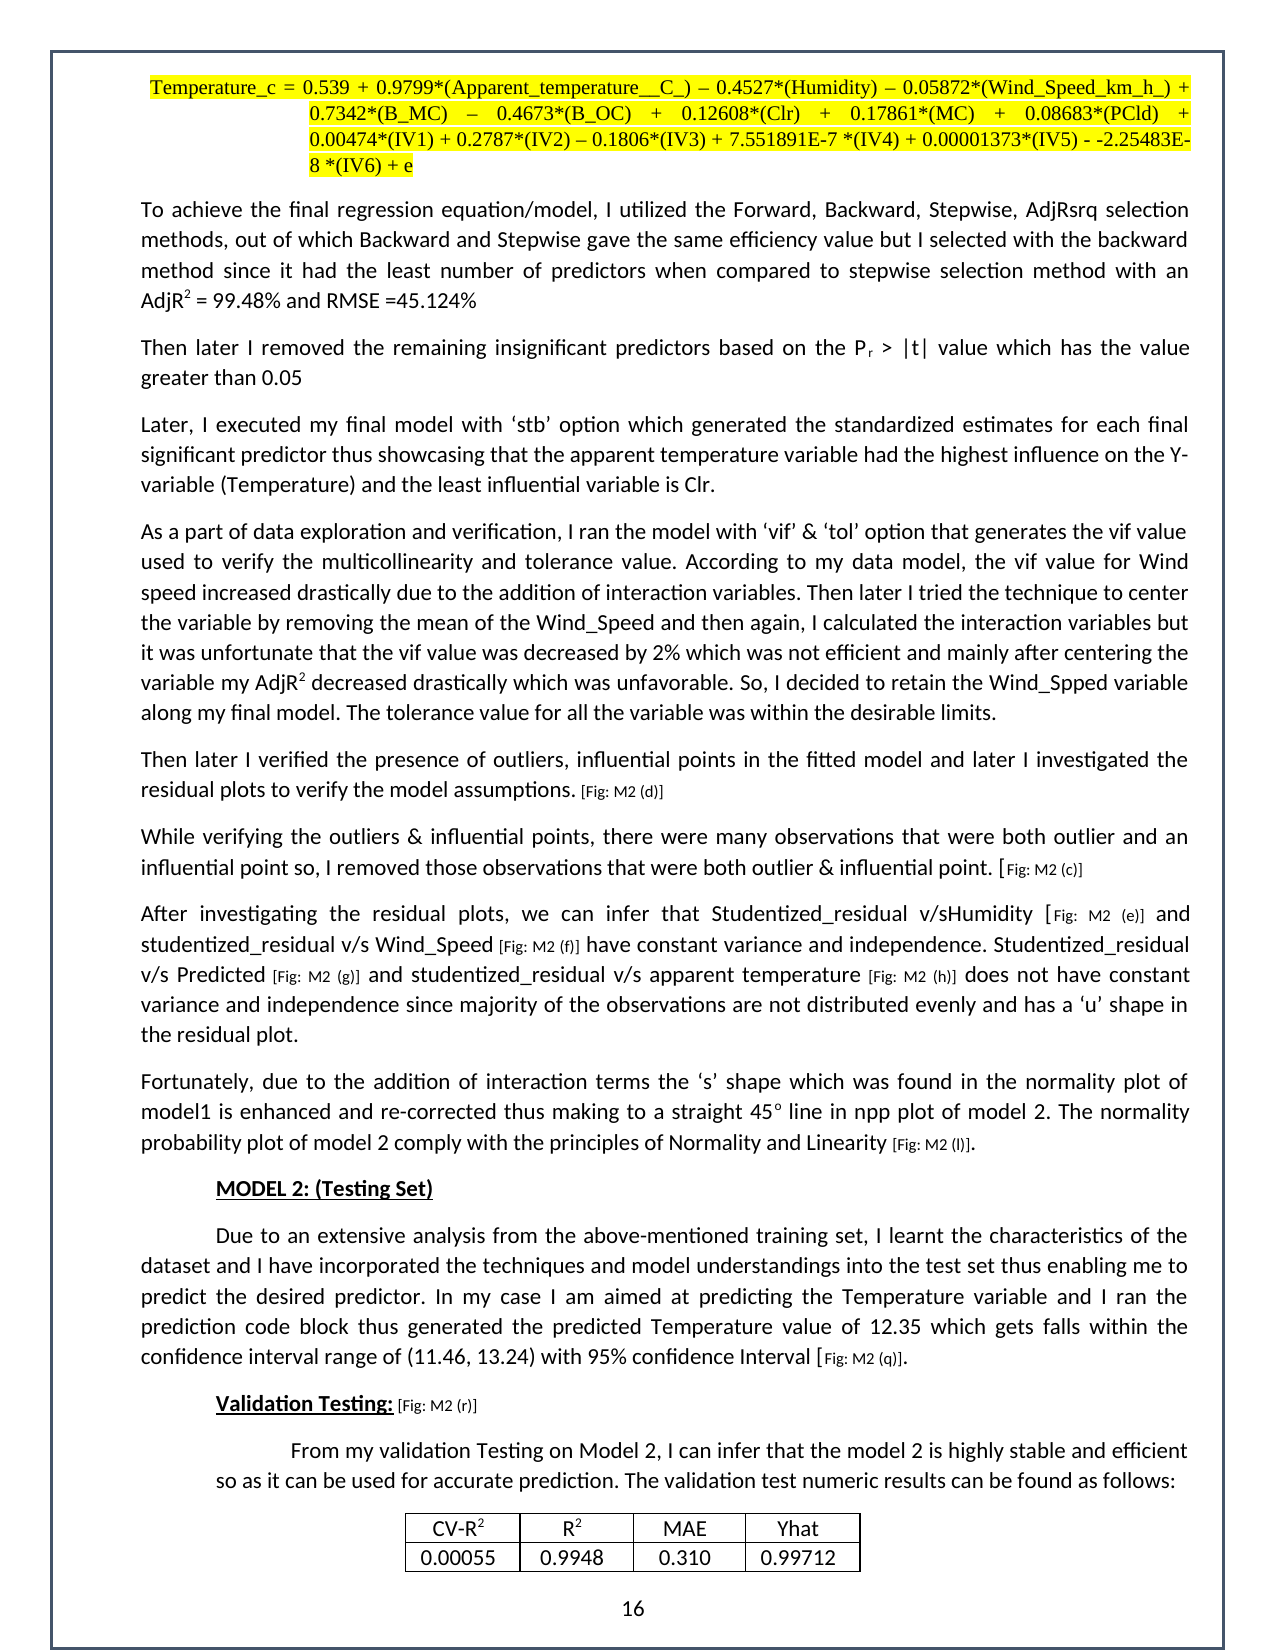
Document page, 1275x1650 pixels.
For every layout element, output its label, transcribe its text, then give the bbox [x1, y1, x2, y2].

text After investigating the residual plots, we can infer that Studentized_residual v/sHumidity [Fig: M2 (e)] and studentized_residual v/s Wind_Speed [Fig: M2 (f)] have constant variance and independence. Studentized_residual v/s Predicted [Fig: M2 (g)] and studentized_residual v/s apparent temperature [Fig: M2 (h)] does not have constant variance and independence since majority of the observations are not distributed evenly and has a ‘u’ shape in the residual plot. [141, 899, 1191, 1048]
text Then later I verified the presence of outliers, influential points in the fitted model and later I investigated the residual plots to verify the model assumptions. [Fig: M2 (d)] [141, 745, 1191, 804]
table_header R2 [521, 1514, 633, 1542]
text Due to an extensive analysis from the above-mentioned training set, I learnt the characteristics of the dataset and I have incorporated the techniques and model understandings into the test set thus enabling me to predict the desired predictor. In my case I am aimed at predicting the Temperature variable and I ran the prediction code block thus generated the predicted Temperature value of 12.35 which gets falls within the confidence interval range of (11.46, 13.24) with 95% confidence Interval [Fig: M2 (q)]. [141, 1221, 1191, 1370]
text While verifying the outliers & influential points, there were many observations that were both outlier and an influential point so, I removed those observations that were both outlier & influential point. [Fig: M2 (c)] [141, 822, 1191, 881]
table_cell 0.00055 [406, 1543, 519, 1571]
text As a part of data exploration and verification, I ran the model with ‘vif’ & ‘tol’ option that generates the vif value used to verify the multicollinearity and tolerance value. According to my data model, the vif value for Wind speed increased drastically due to the addition of interaction variables. Then later I tried the technique to center the variable by removing the mean of the Wind_Speed and then again, I calculated the interaction variables but it was unfortunate that the vif value was decreased by 2% which was not efficient and mainly after centering the variable my AdjR2 decreased drastically which was unfavorable. So, I decided to retain the Wind_Spped variable along my final model. The tolerance value for all the variable was within the desirable limits. [141, 517, 1191, 727]
text Later, I executed my final model with ‘stb’ option which generated the standardized estimates for each final significant predictor thus showcasing that the apparent temperature variable had the highest influence on the Y-variable (Temperature) and the least influential variable is Clr. [141, 410, 1191, 498]
table_header Yhat [746, 1514, 859, 1542]
table_header MAE [634, 1514, 745, 1542]
table_cell 0.310 [634, 1543, 745, 1571]
table_header CV-R2 [406, 1514, 519, 1542]
table_cell 0.9948 [521, 1543, 633, 1571]
text To achieve the final regression equation/model, I utilized the Forward, Backward, Stepwise, AdjRsrq selection methods, out of which Backward and Stepwise gave the same efficiency value but I selected with the backward method since it had the least number of predictors when compared to stepwise selection method with an AdjR2 = 99.48% and RMSE =45.124% [141, 195, 1191, 314]
text Validation Testing: [Fig: M2 (r)] [141, 1389, 1191, 1417]
text MODEL 2: (Testing Set) [141, 1174, 1191, 1203]
text Fortunately, due to the addition of interaction terms the ‘s’ shape which was found in the normality plot of model1 is enhanced and re-corrected thus making to a straight 45o line in npp plot of model 2. The normality probability plot of model 2 comply with the principles of Normality and Linearity [Fig: M2 (l)]. [141, 1067, 1191, 1156]
text Temperature_c = 0.539 + 0.9799*(Apparent_temperature__C_) – 0.4527*(Humidity) – 0.05872*(Wind_Speed_km_h_) + 0.7342*(B_MC) – 0.4673*(B_OC) + 0.12608*(Clr) + 0.17861*(MC) + 0.08683*(PCld) + 0.00474*(IV1) + 0.2787*(IV2) – 0.1806*(IV3) + 7.551891E-7 *(IV4) + 0.00001373*(IV5) - -2.25483E-8 *(IV6) + e [150, 99, 1191, 177]
text From my validation Testing on Model 2, I can infer that the model 2 is highly stable and efficient so as it can be used for accurate prediction. The validation test numeric results can be found as follows: [216, 1436, 1191, 1494]
table_cell 0.99712 [746, 1543, 859, 1571]
text Then later I removed the remaining insignificant predictors based on the Pr > |t| value which has the value greater than 0.05 [141, 333, 1191, 391]
